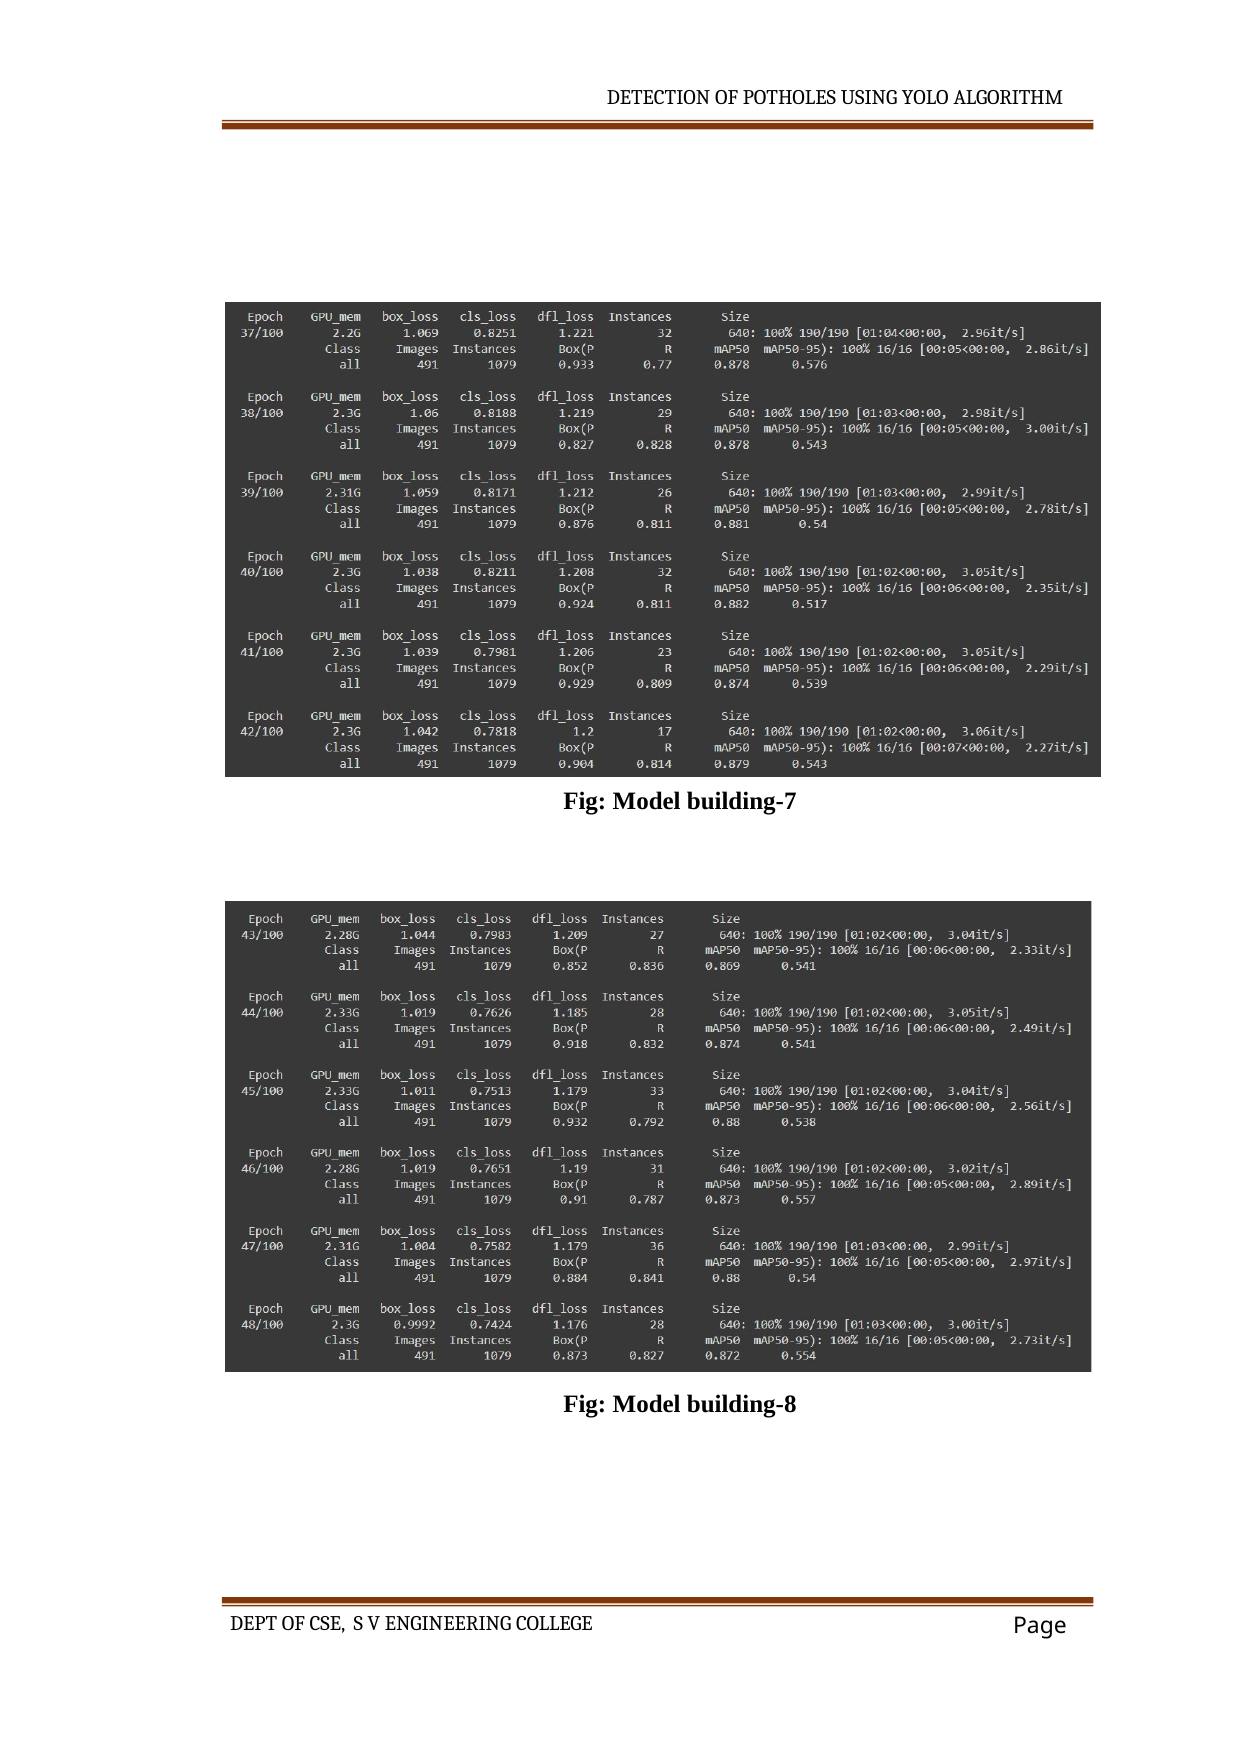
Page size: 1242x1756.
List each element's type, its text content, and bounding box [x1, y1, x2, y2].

text Fig: Model building-7 [282, 786, 1078, 815]
picture [225, 302, 1101, 777]
picture [225, 901, 1092, 1372]
